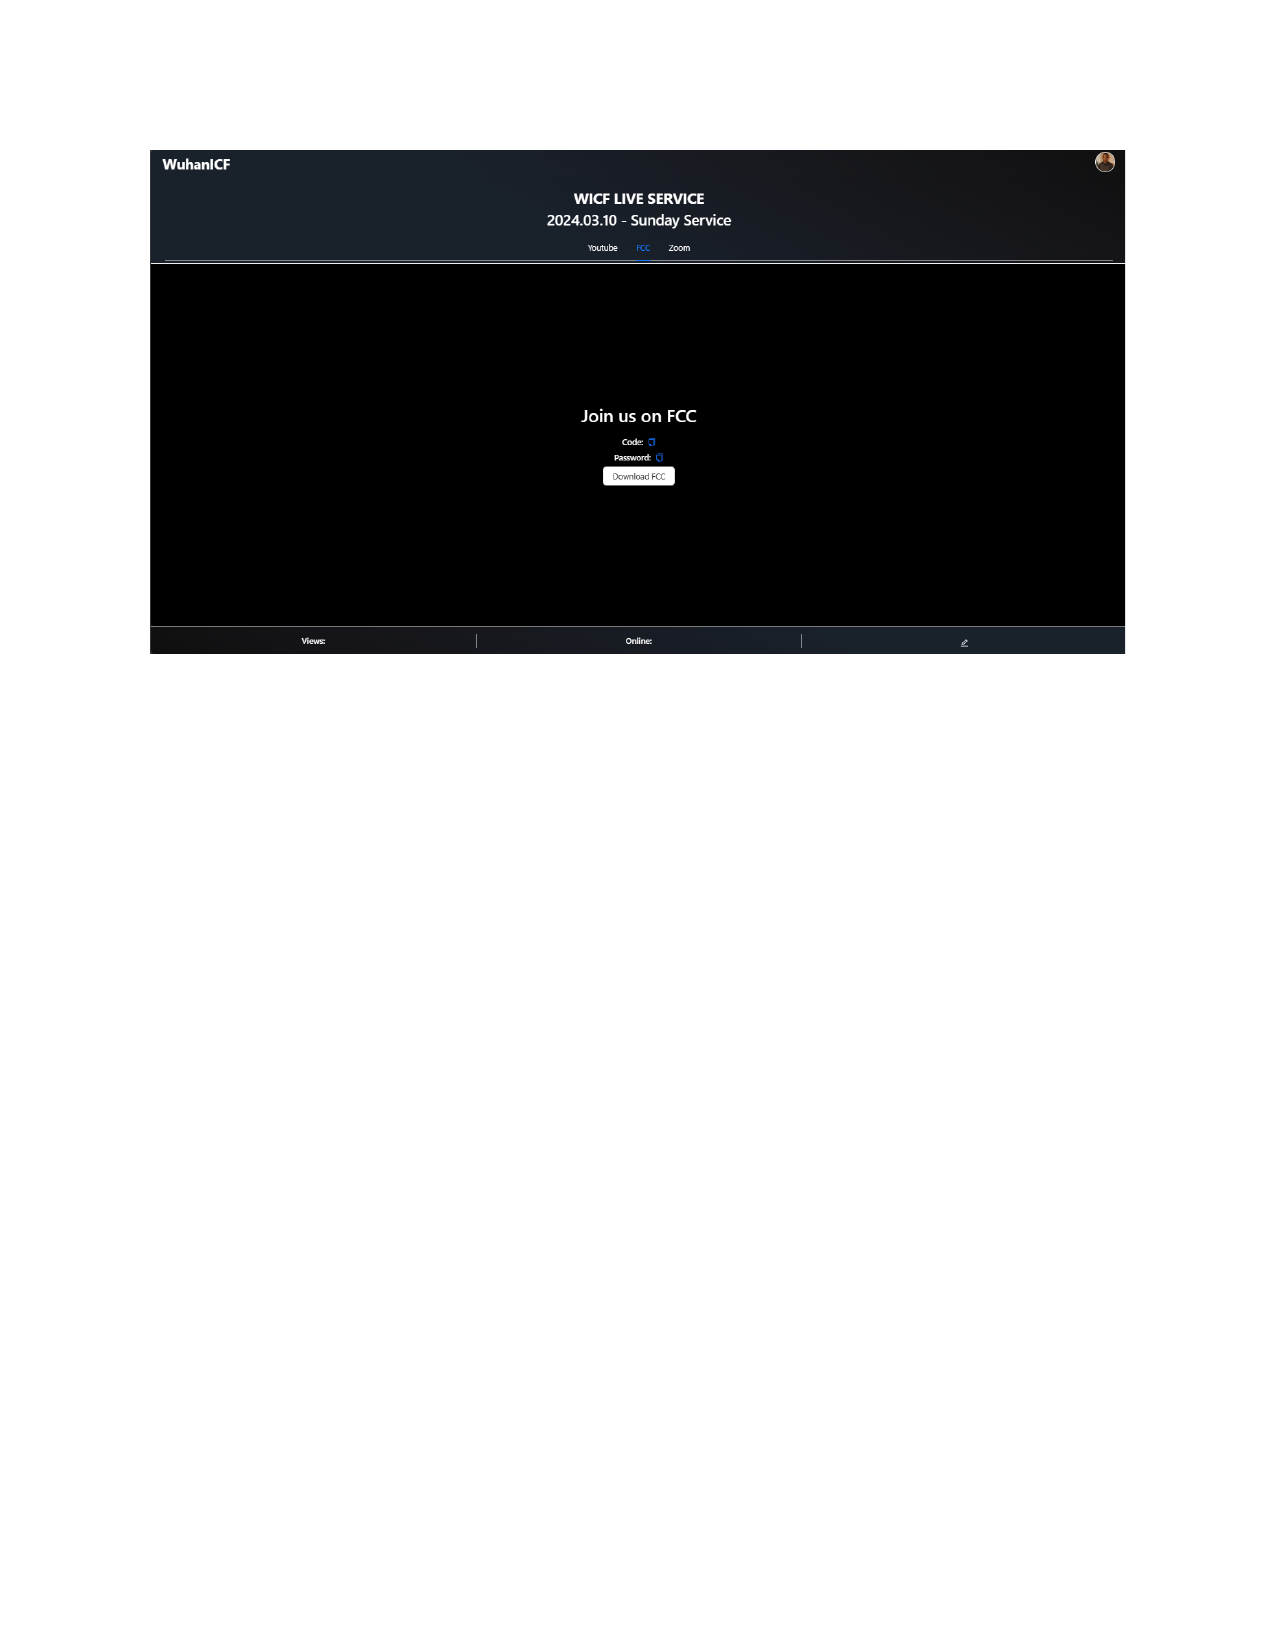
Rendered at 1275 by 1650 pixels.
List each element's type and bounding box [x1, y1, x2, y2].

picture [150, 150, 1125, 654]
